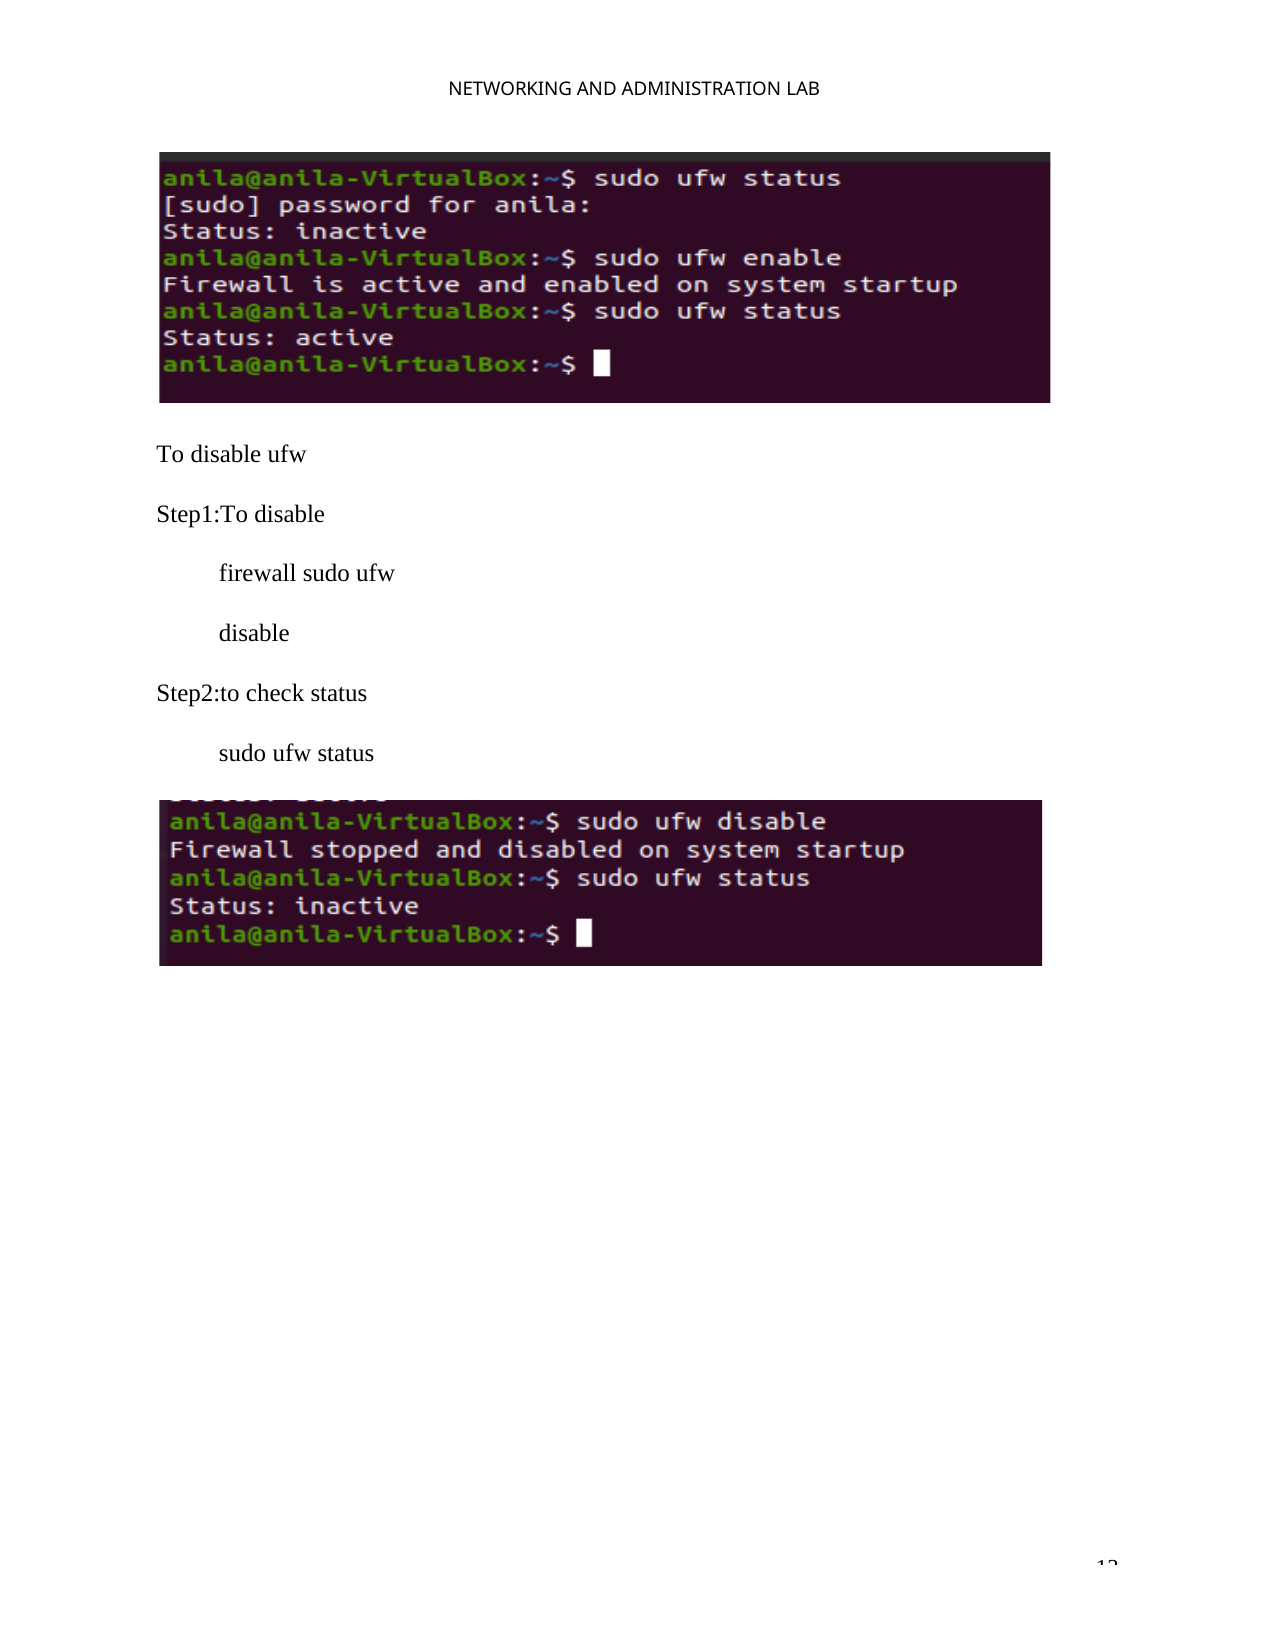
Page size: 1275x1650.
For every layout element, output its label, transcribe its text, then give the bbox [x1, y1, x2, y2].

text To disable ufw [156, 439, 1275, 468]
text Step2:to check status sudo ufw status [156, 678, 375, 767]
text Step1:To disable firewall sudo ufw disable [156, 499, 408, 647]
picture [159, 152, 1051, 403]
picture [159, 800, 1043, 966]
